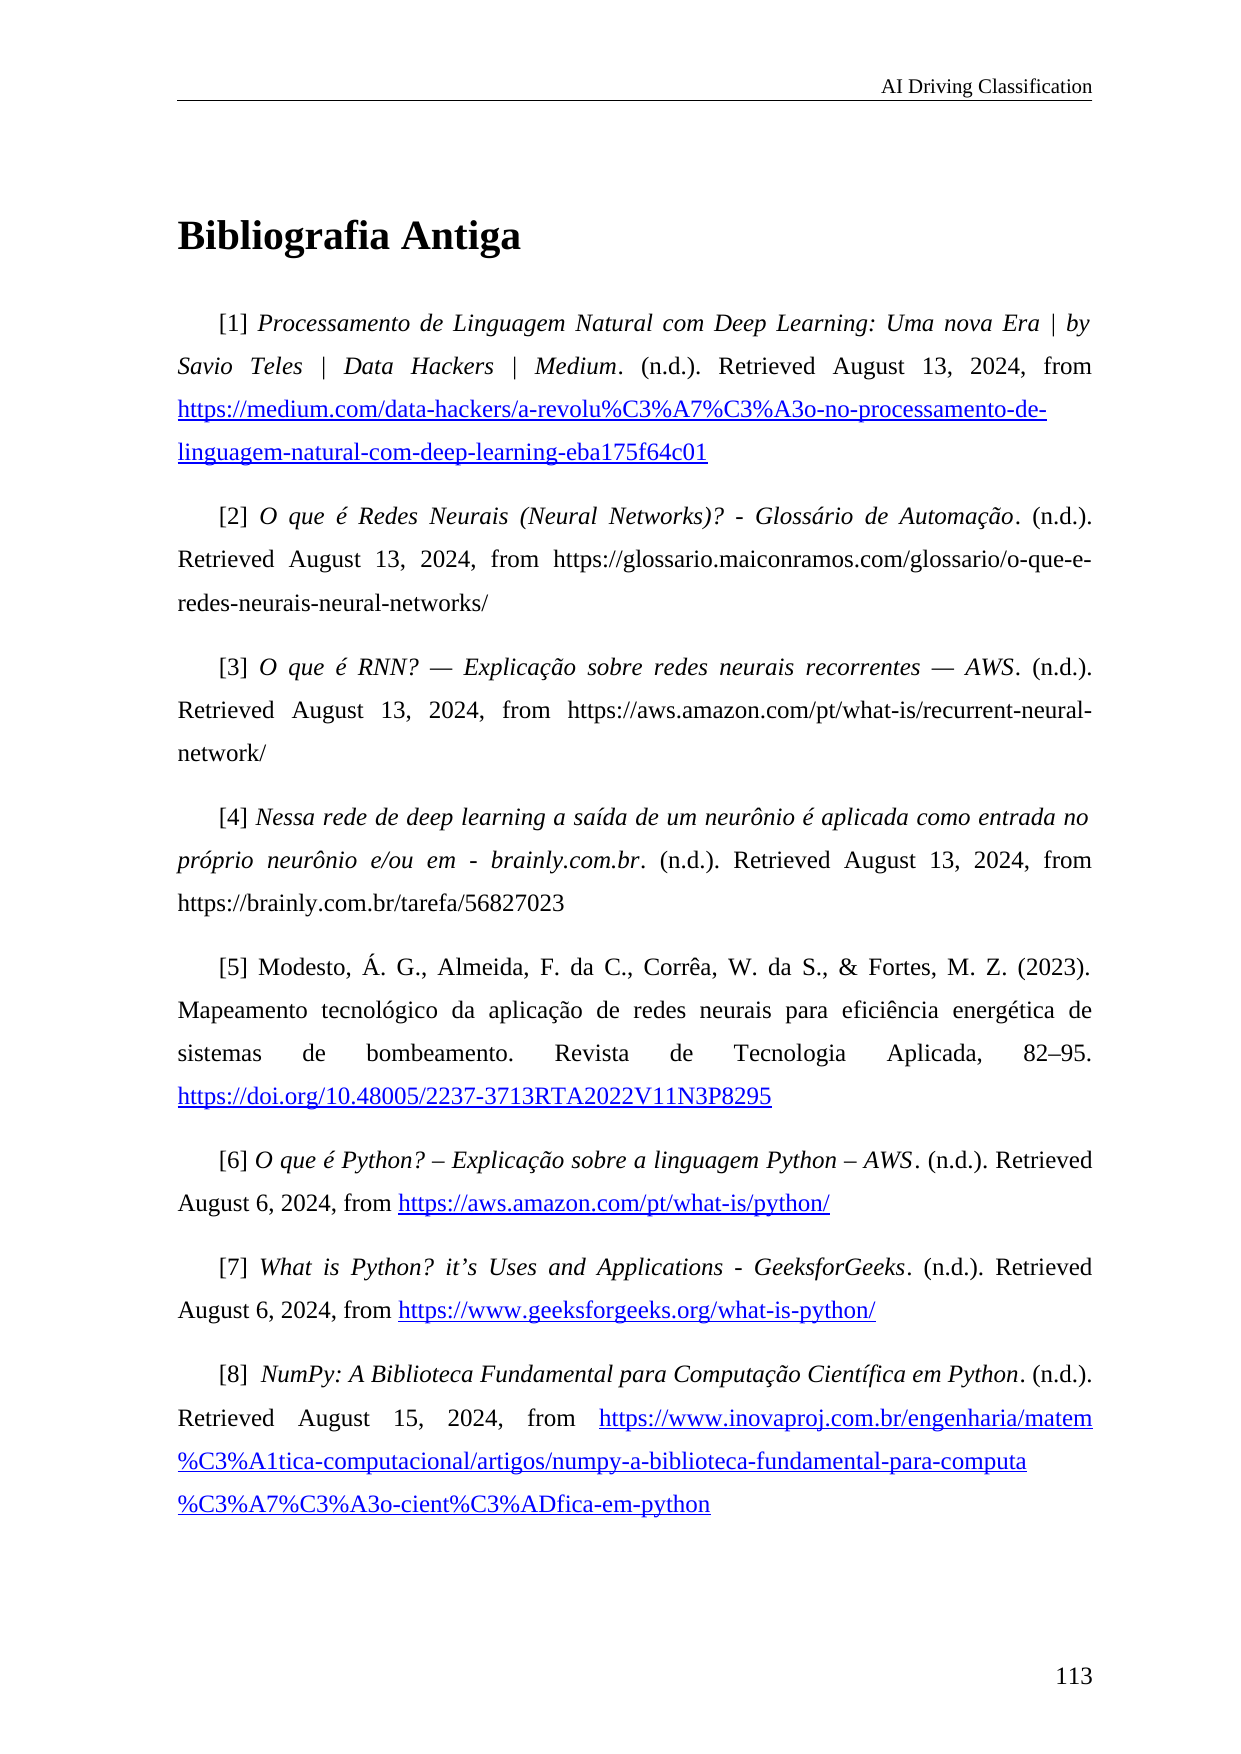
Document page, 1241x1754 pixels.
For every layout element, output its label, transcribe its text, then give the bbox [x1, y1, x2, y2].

text [2] O que é Redes Neurais (Neural Networks)? - Glossário de Automação. (n.d.). Retrieved August 13, 2024, from https://glossario.maiconramos.com/glossario/o-que-e-redes-neurais-neural-networks/ [177, 501, 1092, 616]
text [6] O que é Python? – Explicação sobre a linguagem Python – AWS. (n.d.). Retrieved August 6, 2024, from https://aws.amazon.com/pt/what-is/python/ [177, 1145, 1092, 1217]
text [7] What is Python? it’s Uses and Applications - GeeksforGeeks. (n.d.). Retrieved August 6, 2024, from https://www.geeksforgeeks.org/what-is-python/ [177, 1252, 1092, 1324]
text [3] O que é RNN? — Explicação sobre redes neurais recorrentes — AWS. (n.d.). Retrieved August 13, 2024, from https://aws.amazon.com/pt/what-is/recurrent-neural-network/ [177, 652, 1092, 767]
text [8] NumPy: A Biblioteca Fundamental para Computação Científica em Python. (n.d.). Retrieved August 15, 2024, from https://www.inovaproj.com.br/engenharia/matem%C3%A1tica-computacional/artigos/numpy-a-biblioteca-fundamental-para-computa%C3%A7%C3%A3o-cient%C3%ADfica-em-python [177, 1359, 1092, 1518]
subtitle Bibliografia Antiga [177, 210, 1092, 258]
text [1] Processamento de Linguagem Natural com Deep Learning: Uma nova Era | by Savio Teles | Data Hackers | Medium. (n.d.). Retrieved August 13, 2024, from https://medium.com/data-hackers/a-revolu%C3%A7%C3%A3o-no-processamento-de-linguagem-natural-com-deep-learning-eba175f64c01 [177, 308, 1092, 466]
text [4] Nessa rede de deep learning a saída de um neurônio é aplicada como entrada no próprio neurônio e/ou em - brainly.com.br. (n.d.). Retrieved August 13, 2024, from https://brainly.com.br/tarefa/56827023 [177, 802, 1092, 917]
text [5] Modesto, Á. G., Almeida, F. da C., Corrêa, W. da S., & Fortes, M. Z. (2023). Mapeamento tecnológico da aplicação de redes neurais para eficiência energética de sistemas de bombeamento. Revista de Tecnologia Aplicada, 82–95. https://doi.org/10.48005/2237-3713RTA2022V11N3P8295 [177, 952, 1092, 1110]
